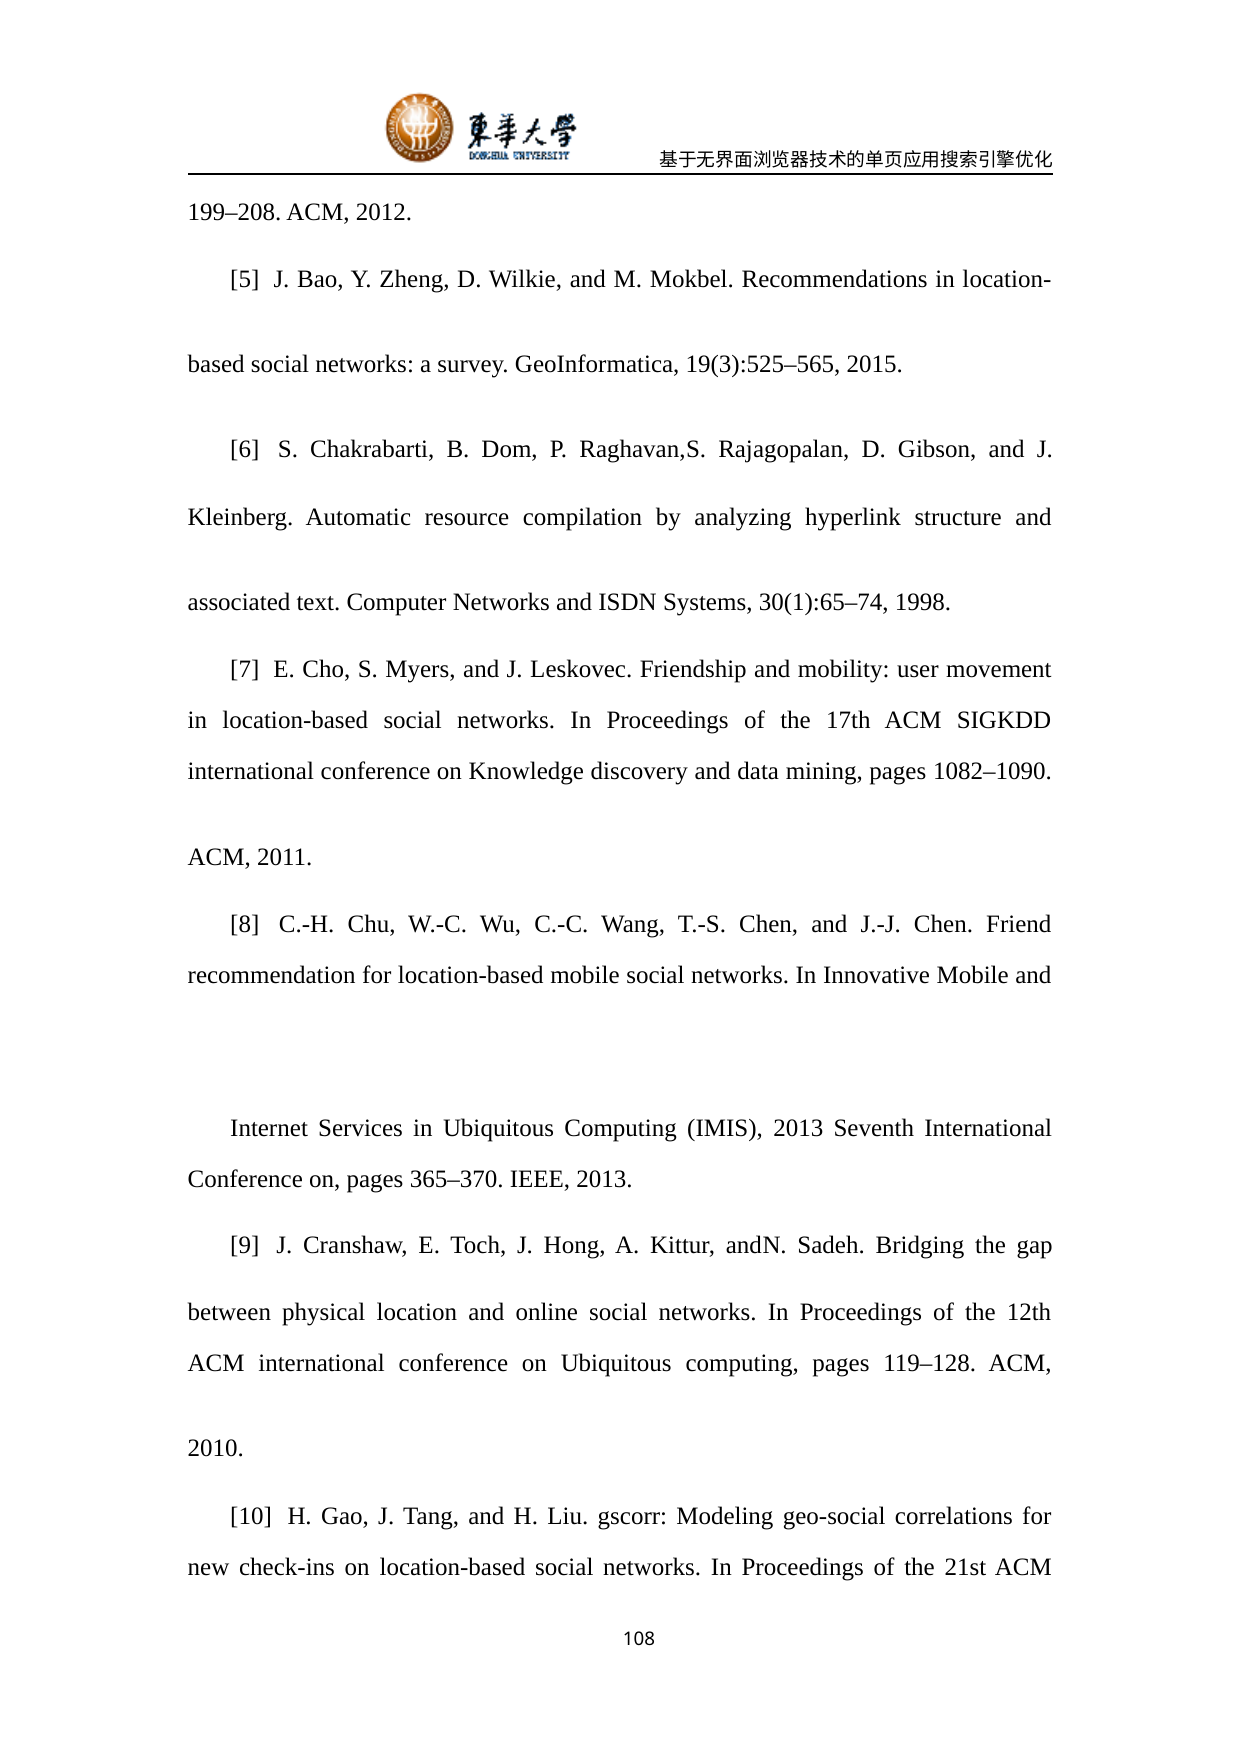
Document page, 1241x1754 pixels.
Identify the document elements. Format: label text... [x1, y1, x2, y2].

text [8] C.-H. Chu, W.-C. Wu, C.-C. Wang, T.-S. Chen, and J.-J. Chen. Friend recommendation for location-based mobile social networks. In Innovative Mobile and [187, 906, 1053, 1093]
text [7] E. Cho, S. Myers, and J. Leskovec. Friendship and mobility: user movement in location-based social networks. In Proceedings of the 17th ACM SIGKDD international conference on Knowledge discovery and data mining, pages 1082–1090. ACM, 2011. [187, 652, 1053, 889]
text Internet Services in Ubiquitous Computing (IMIS), 2013 Seventh International Conference on, pages 365–370. IEEE, 2013. [187, 1110, 1053, 1195]
picture [382, 88, 581, 166]
text [5] J. Bao, Y. Zheng, D. Wilkie, and M. Mokbel. Recommendations in location-based social networks: a survey. GeoInformatica, 19(3):525–565, 2015. [187, 261, 1053, 397]
text [9] J. Cranshaw, E. Toch, J. Hong, A. Kittur, and N. Sadeh. Bridging the gap between physical location and online social networks. In Proceedings of the 12th ACM international conference on Ubiquitous computing, pages 119–128. ACM, 2010. [187, 1209, 1053, 1481]
text [6] S. Chakrabarti, B. Dom, P. Raghavan, S. Rajagopalan, D. Gibson, and J. Kleinberg. Automatic resource compilation by analyzing hyperlink structure and associated text. Computer Networks and ISDN Systems, 30(1):65–74, 1998. [187, 414, 1053, 635]
